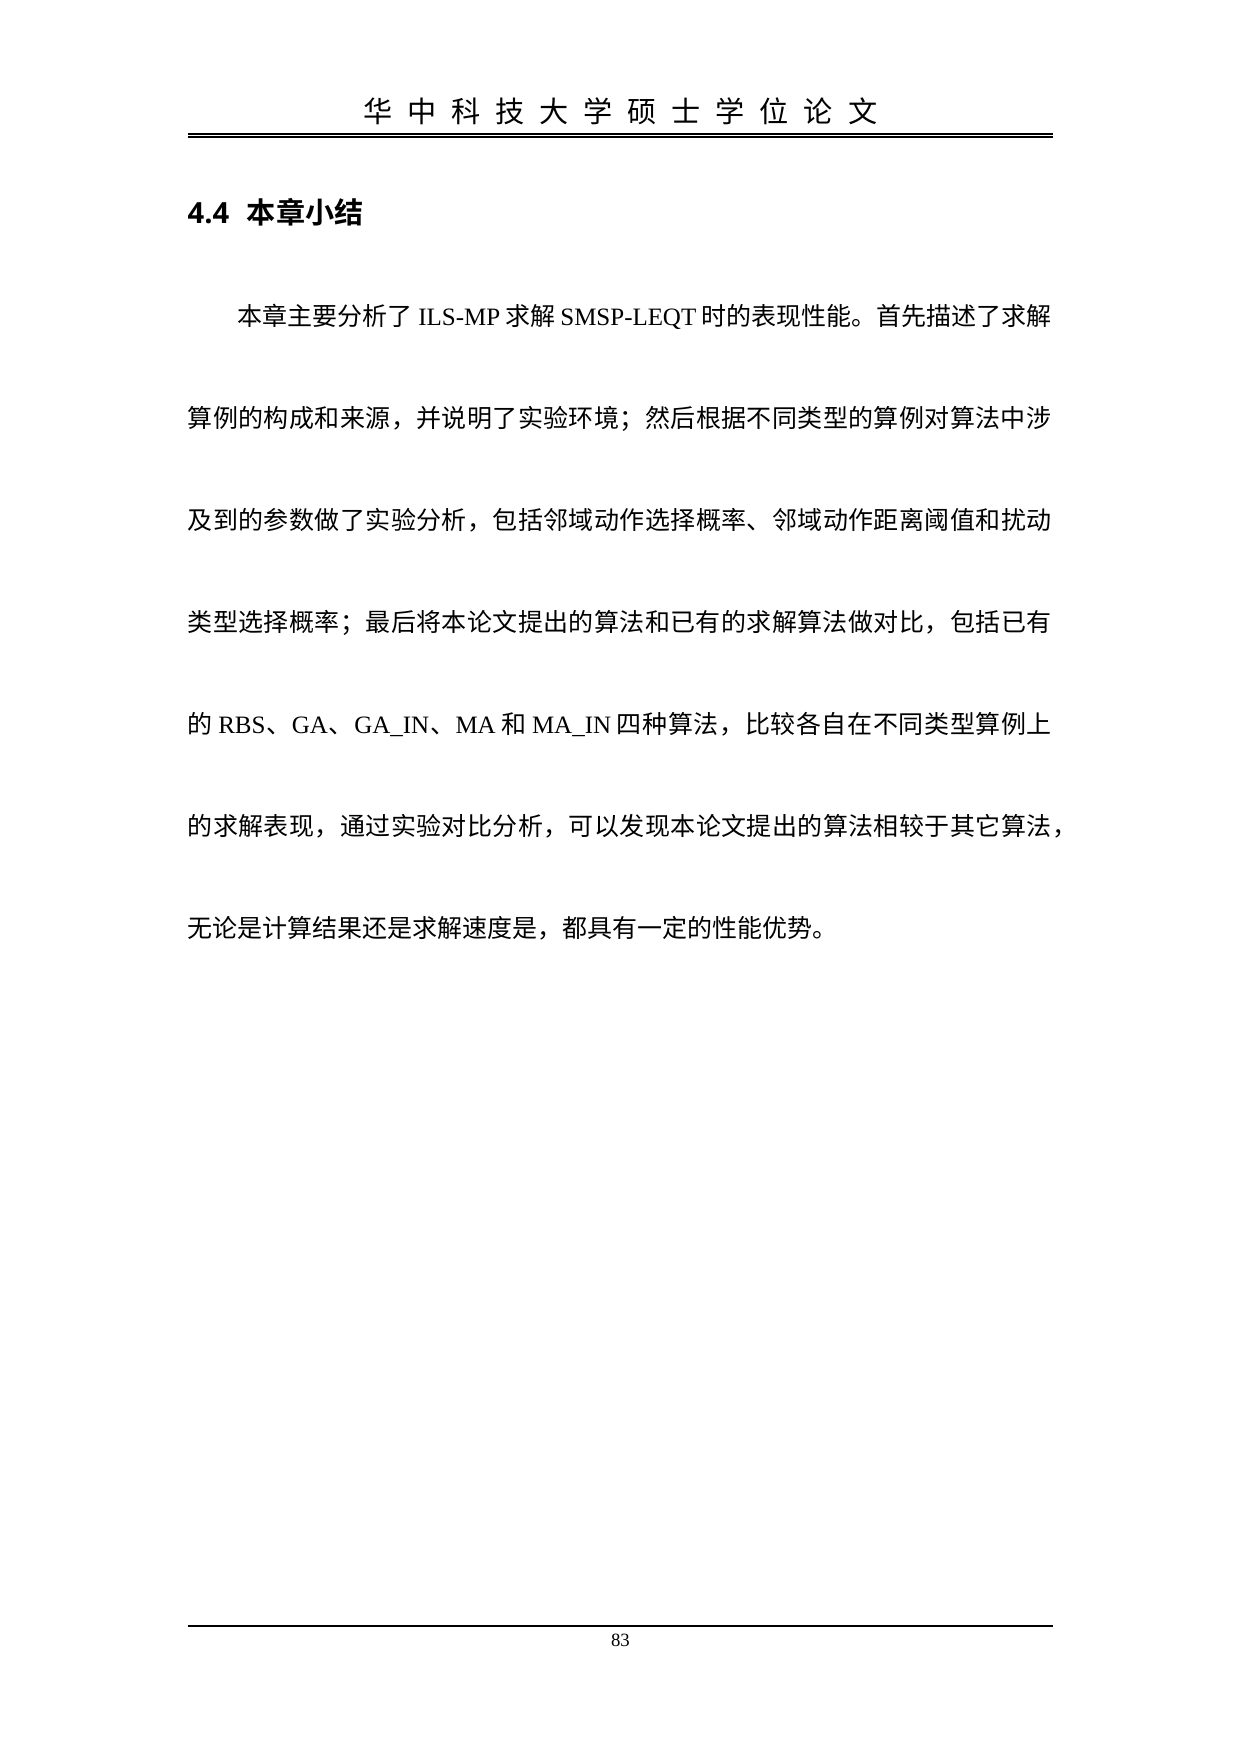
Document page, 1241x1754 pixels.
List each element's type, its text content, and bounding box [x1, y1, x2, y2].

text 本章主要分析了ILS-MP求解SMSP-LEQT时的表现性能。首先描述了求解算例的构成和来源，并说明了实验环境；然后根据不同类型的算例对算法中涉及到的参数做了实验分析，包括邻域动作选择概率、邻域动作距离阈值和扰动类型选择概率；最后将本论文提出的算法和已有的求解算法做对比，包括已有的RBS、GA、GA_IN、MA和MA_IN四种算法，比较各自在不同类型算例上的求解表现，通过实验对比分析，可以发现本论文提出的算法相较于其它算法，无论是计算结果还是求解速度是，都具有一定的性能优势。 [187, 281, 1053, 960]
subtitle 本章小结 [187, 177, 1053, 245]
